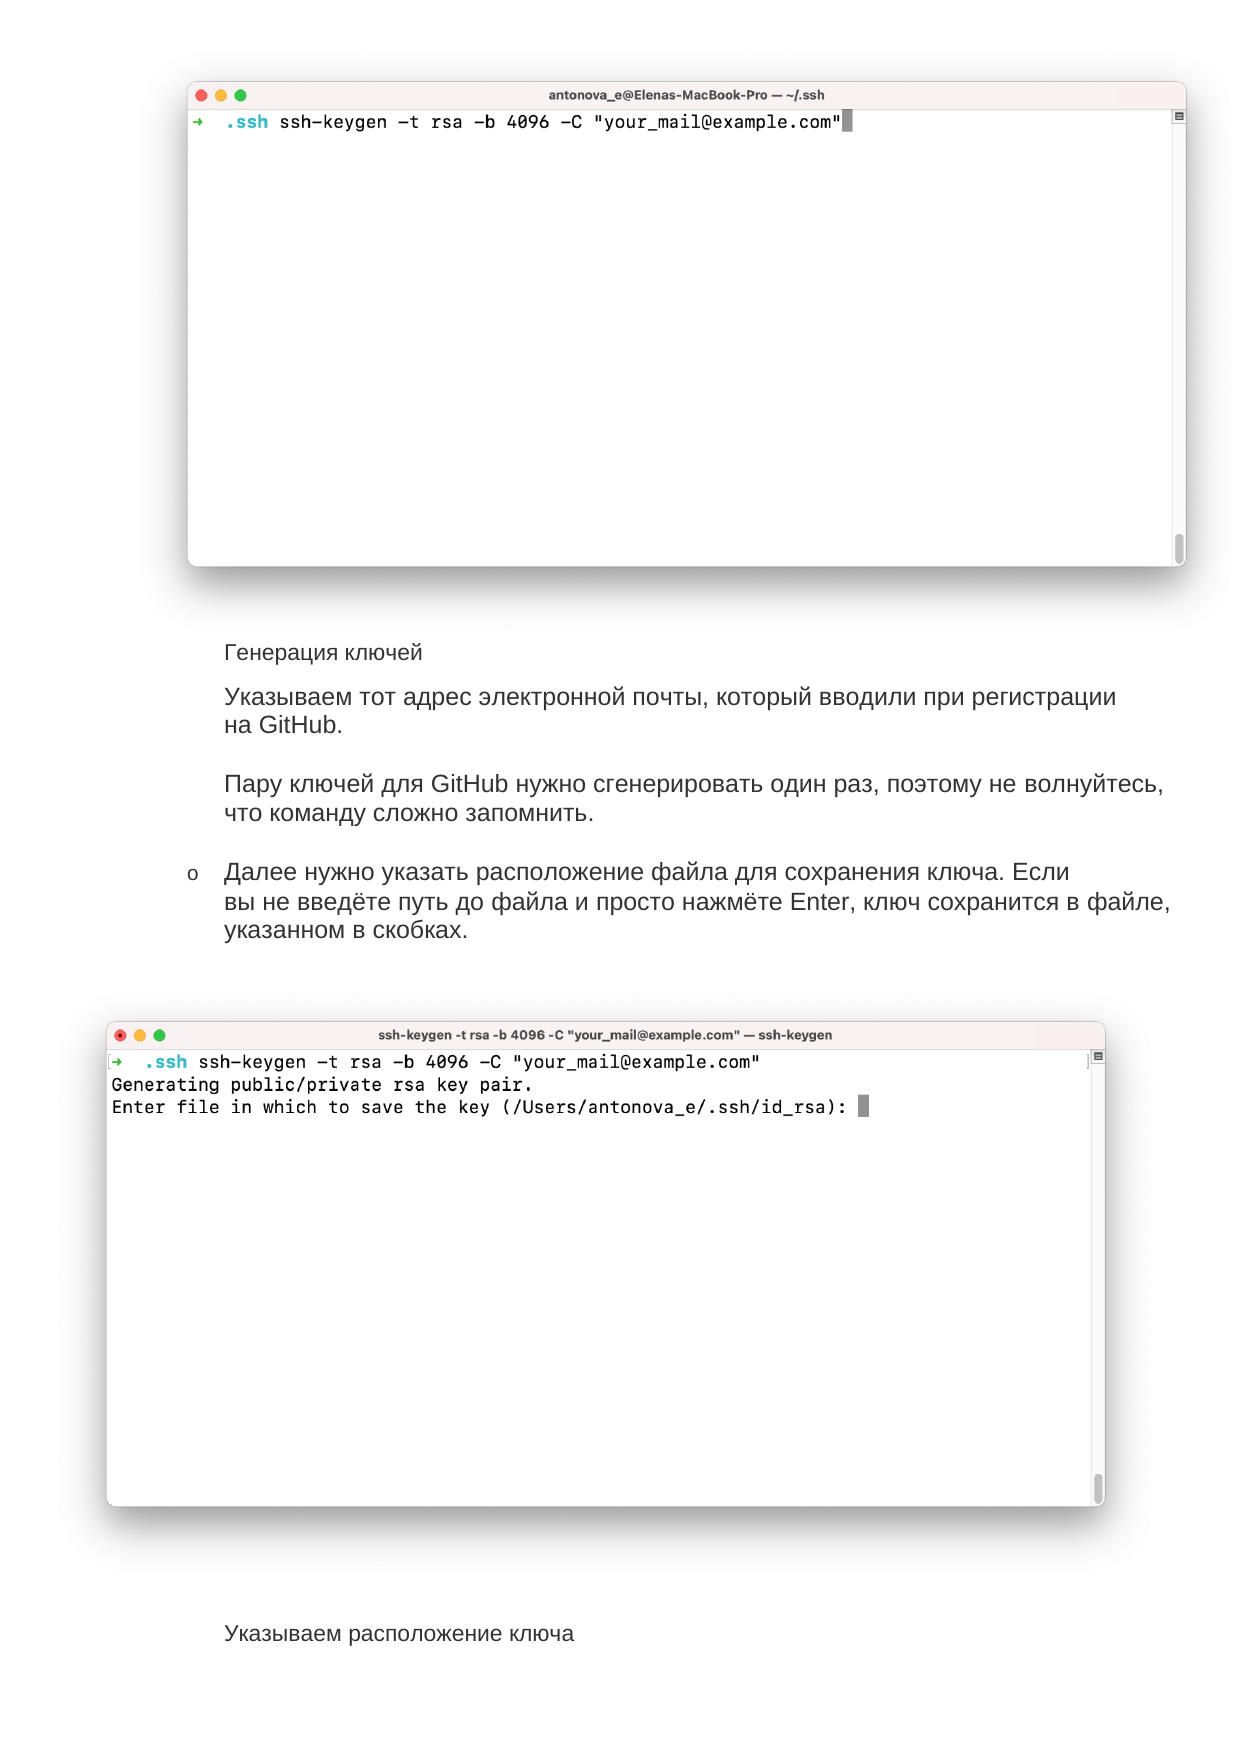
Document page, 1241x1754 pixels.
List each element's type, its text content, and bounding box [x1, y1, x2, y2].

list Далее нужно указать расположение файла для сохранения ключа. Если вы не введёте путь до файла и просто нажмёте Enter, ключ сохранится в файле, указанном в скобках. [186, 857, 1181, 944]
text Указываем тот адрес электронной почты, который вводили при регистрации на GitHub. [224, 682, 1181, 739]
text Пару ключей для GitHub нужно сгенерировать один раз, поэтому не волнуйтесь, что команду сложно запомнить. [224, 769, 1181, 827]
picture [132, 44, 1241, 639]
text Генерация ключей [224, 639, 1181, 665]
picture [52, 984, 1160, 1579]
